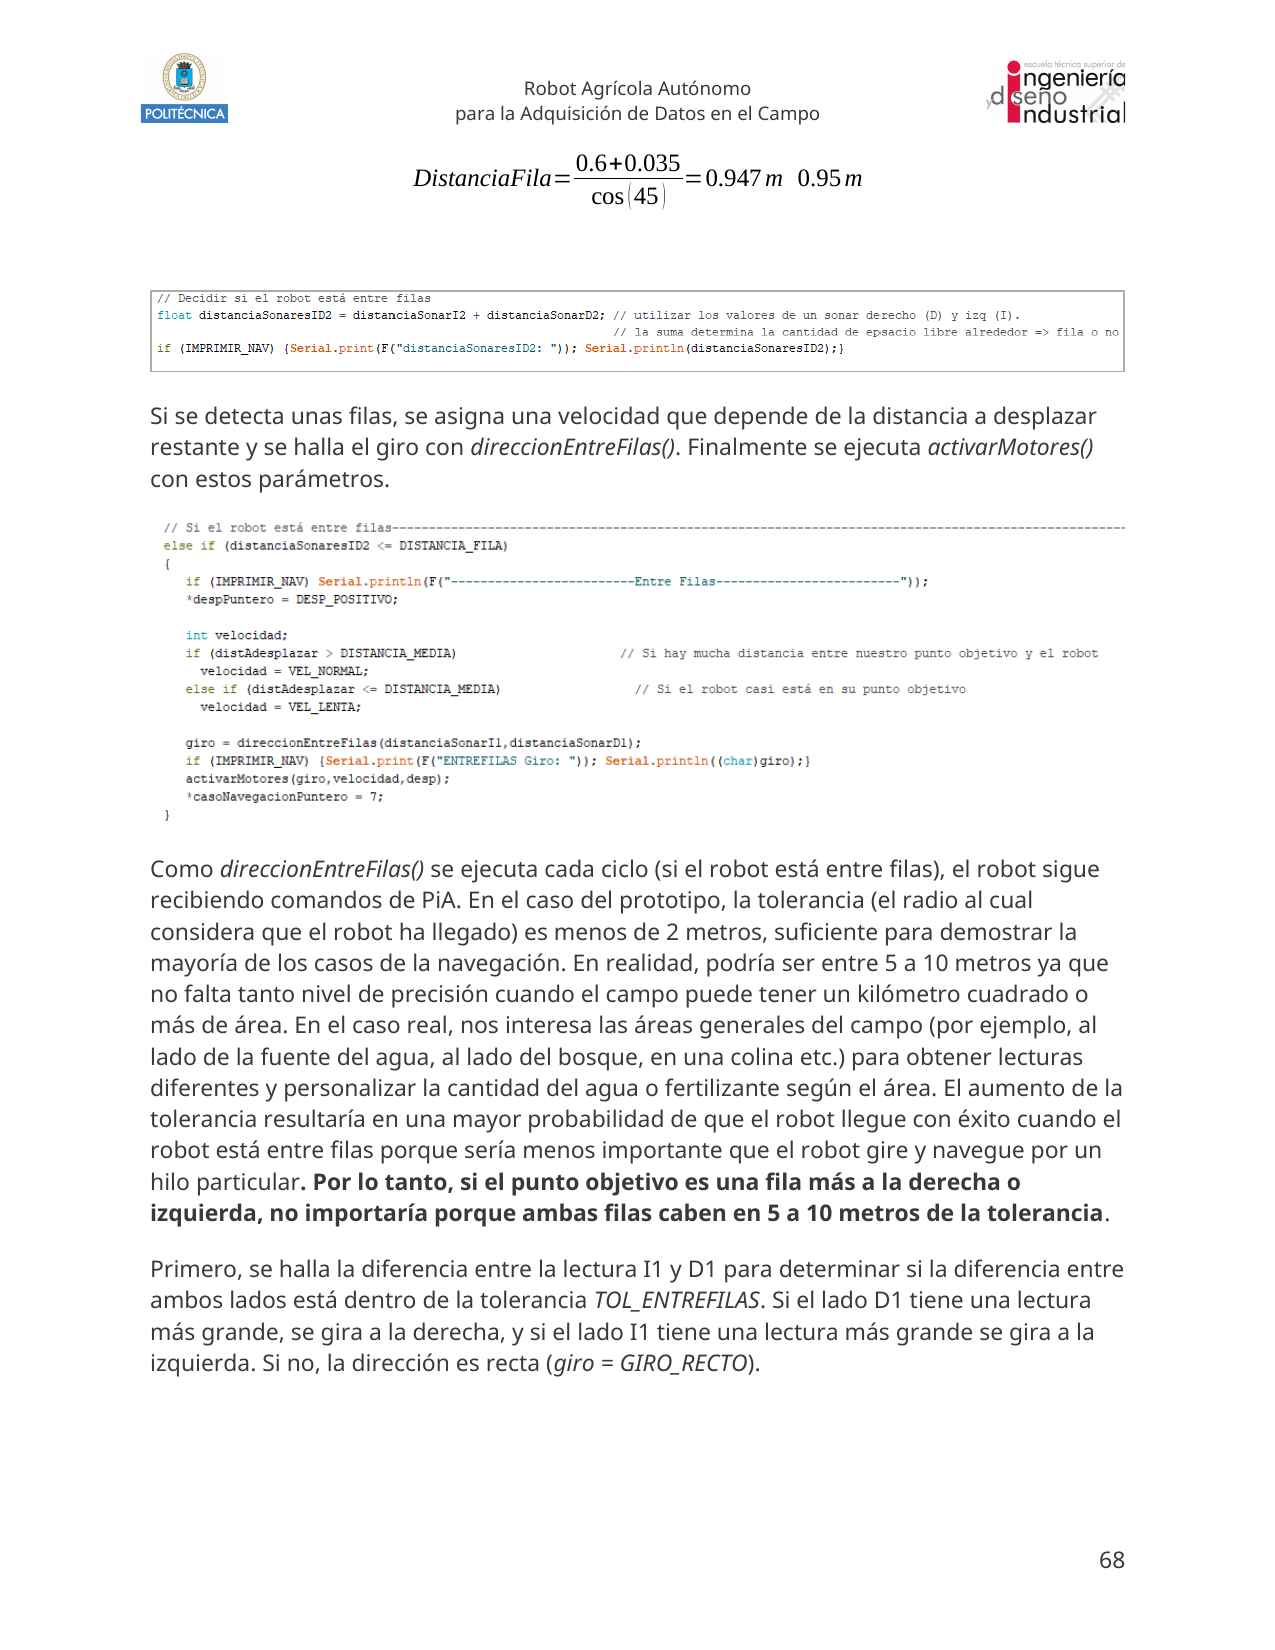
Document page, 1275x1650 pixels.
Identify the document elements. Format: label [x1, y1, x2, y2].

picture [986, 60, 1125, 123]
picture [140, 53, 228, 123]
picture [150, 518, 1125, 826]
picture [152, 292, 1123, 371]
